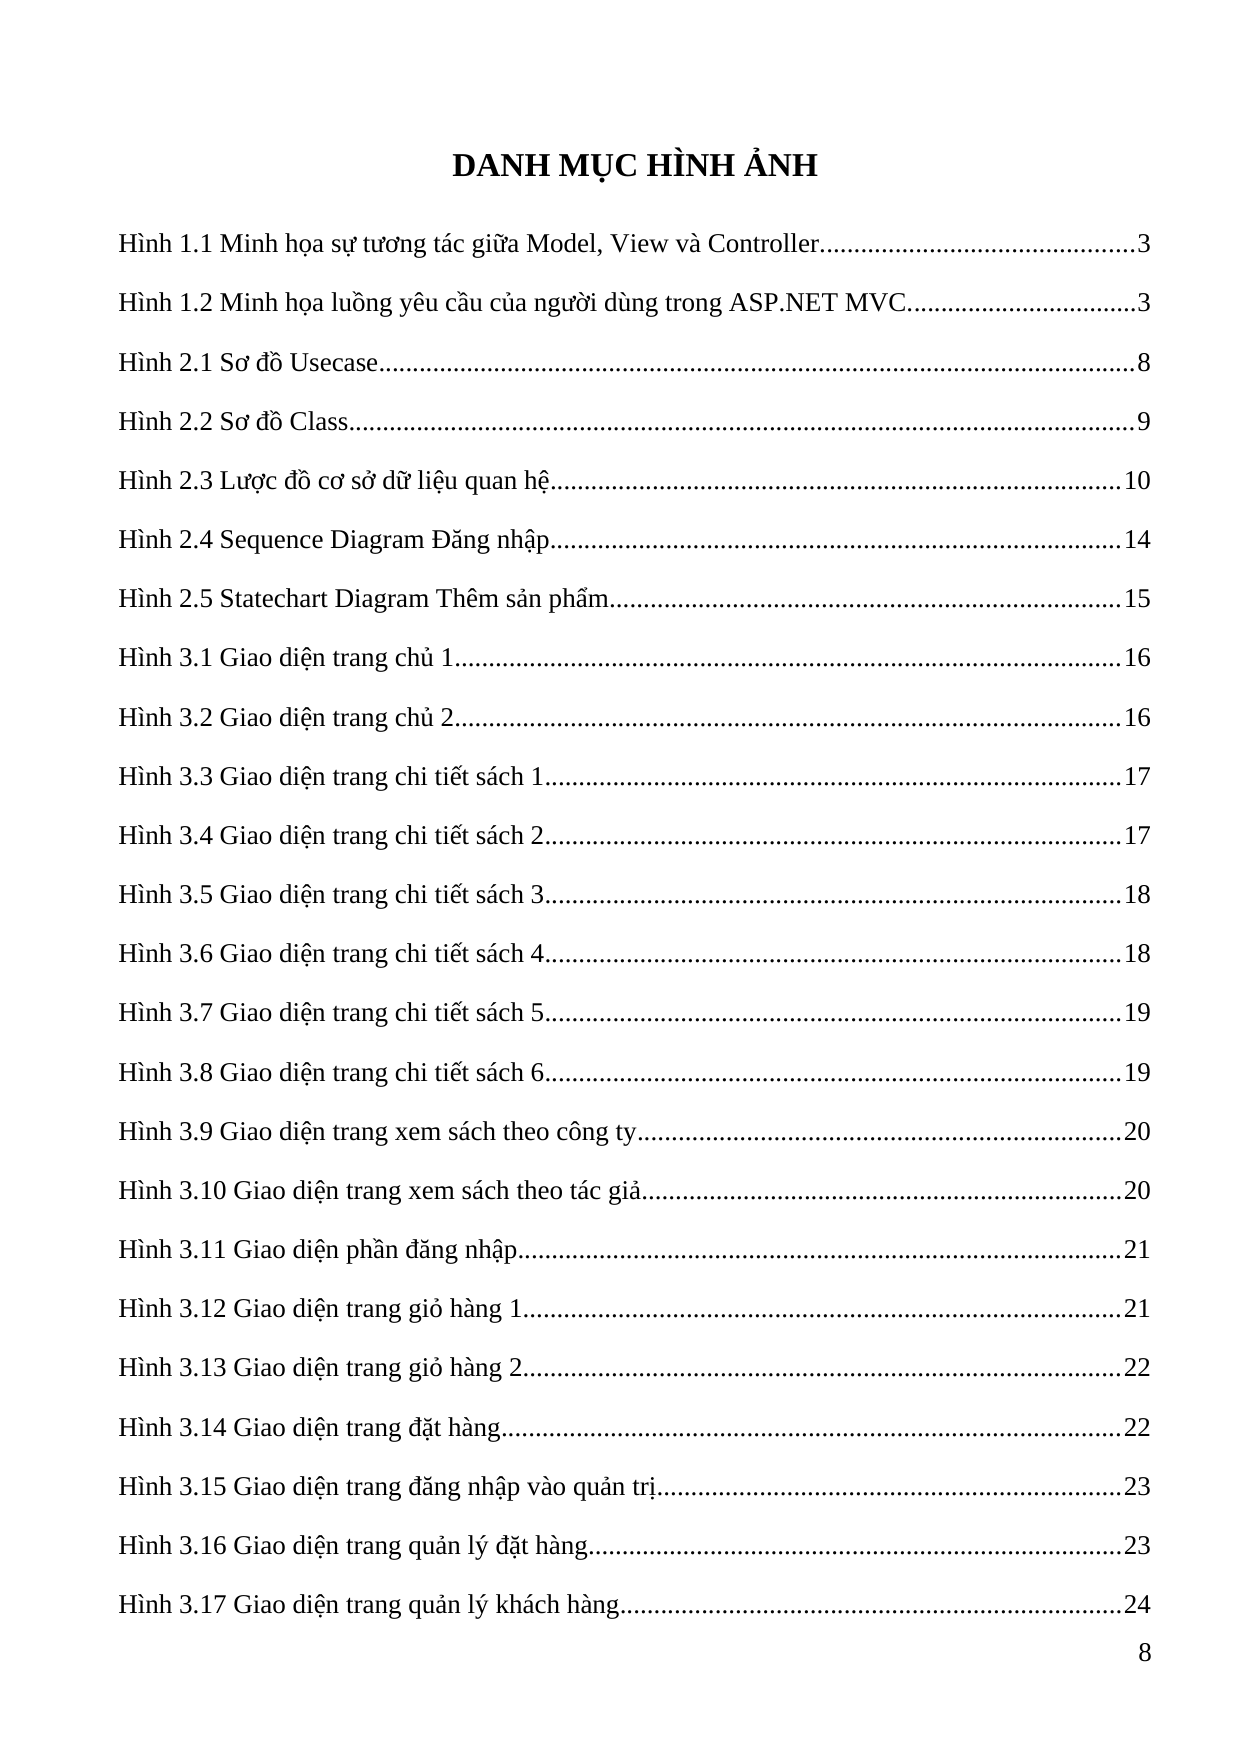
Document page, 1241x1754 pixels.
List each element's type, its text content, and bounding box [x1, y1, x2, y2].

text Hình 3.7 Giao diện trang chi tiết sách 5 19 [118, 996, 1152, 1028]
text Hình 2.5 Statechart Diagram Thêm sản phẩm 15 [118, 582, 1152, 613]
text Hình 3.2 Giao diện trang chủ 2 16 [118, 701, 1152, 732]
text Hình 3.13 Giao diện trang giỏ hàng 2 22 [118, 1351, 1152, 1383]
text Hình 3.15 Giao diện trang đăng nhập vào quản trị 23 [118, 1470, 1152, 1501]
text Hình 3.1 Giao diện trang chủ 1 16 [118, 641, 1152, 673]
text Hình 3.16 Giao diện trang quản lý đặt hàng 23 [118, 1529, 1152, 1560]
text Hình 2.4 Sequence Diagram Đăng nhập 14 [118, 523, 1152, 554]
text Hình 3.17 Giao diện trang quản lý khách hàng 24 [118, 1588, 1152, 1619]
text Hình 3.3 Giao diện trang chi tiết sách 1 17 [118, 760, 1152, 791]
text Hình 3.12 Giao diện trang giỏ hàng 1 21 [118, 1292, 1152, 1323]
text Hình 2.2 Sơ đồ Class 9 [118, 405, 1152, 436]
text Hình 2.1 Sơ đồ Usecase 8 [118, 346, 1152, 377]
text Hình 3.5 Giao diện trang chi tiết sách 3 18 [118, 878, 1152, 909]
text Hình 1.2 Minh họa luồng yêu cầu của người dùng trong ASP.NET MVC. 3 [118, 286, 1152, 318]
text Hình 3.8 Giao diện trang chi tiết sách 6 19 [118, 1056, 1152, 1087]
text DANH MỤC HÌNH ẢNH [118, 145, 1152, 183]
text Hình 3.6 Giao diện trang chi tiết sách 4 18 [118, 937, 1152, 968]
text Hình 3.4 Giao diện trang chi tiết sách 2 17 [118, 819, 1152, 850]
text Hình 3.14 Giao diện trang đặt hàng 22 [118, 1411, 1152, 1442]
text Hình 3.9 Giao diện trang xem sách theo công ty 20 [118, 1115, 1152, 1146]
text Hình 3.10 Giao diện trang xem sách theo tác giả 20 [118, 1174, 1152, 1205]
text Hình 1.1 Minh họa sự tương tác giữa Model, View và Controller. 3 [118, 227, 1152, 258]
text Hình 3.11 Giao diện phần đăng nhập 21 [118, 1233, 1152, 1264]
text Hình 2.3 Lược đồ cơ sở dữ liệu quan hệ 10 [118, 464, 1152, 495]
